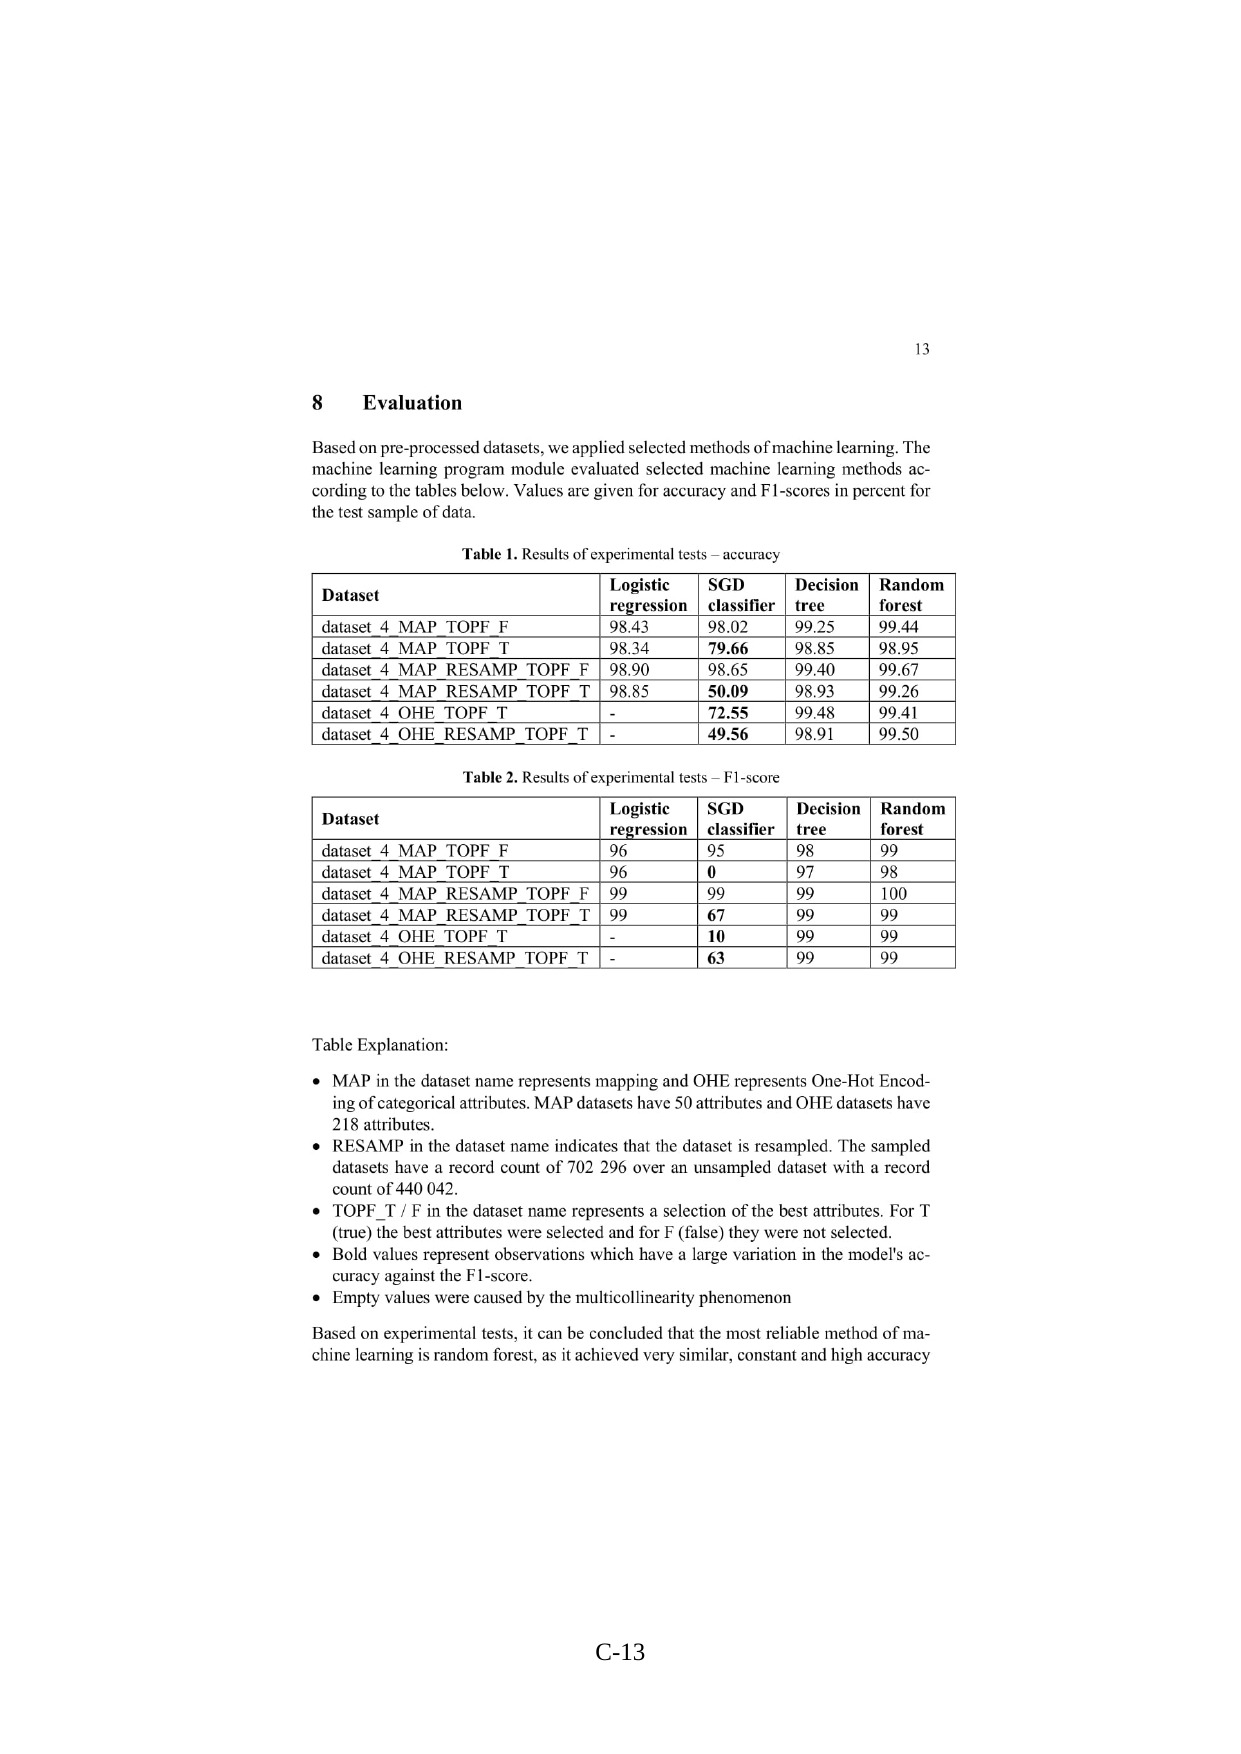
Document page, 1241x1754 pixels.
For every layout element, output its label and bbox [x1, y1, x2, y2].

picture [88, 124, 1152, 1630]
